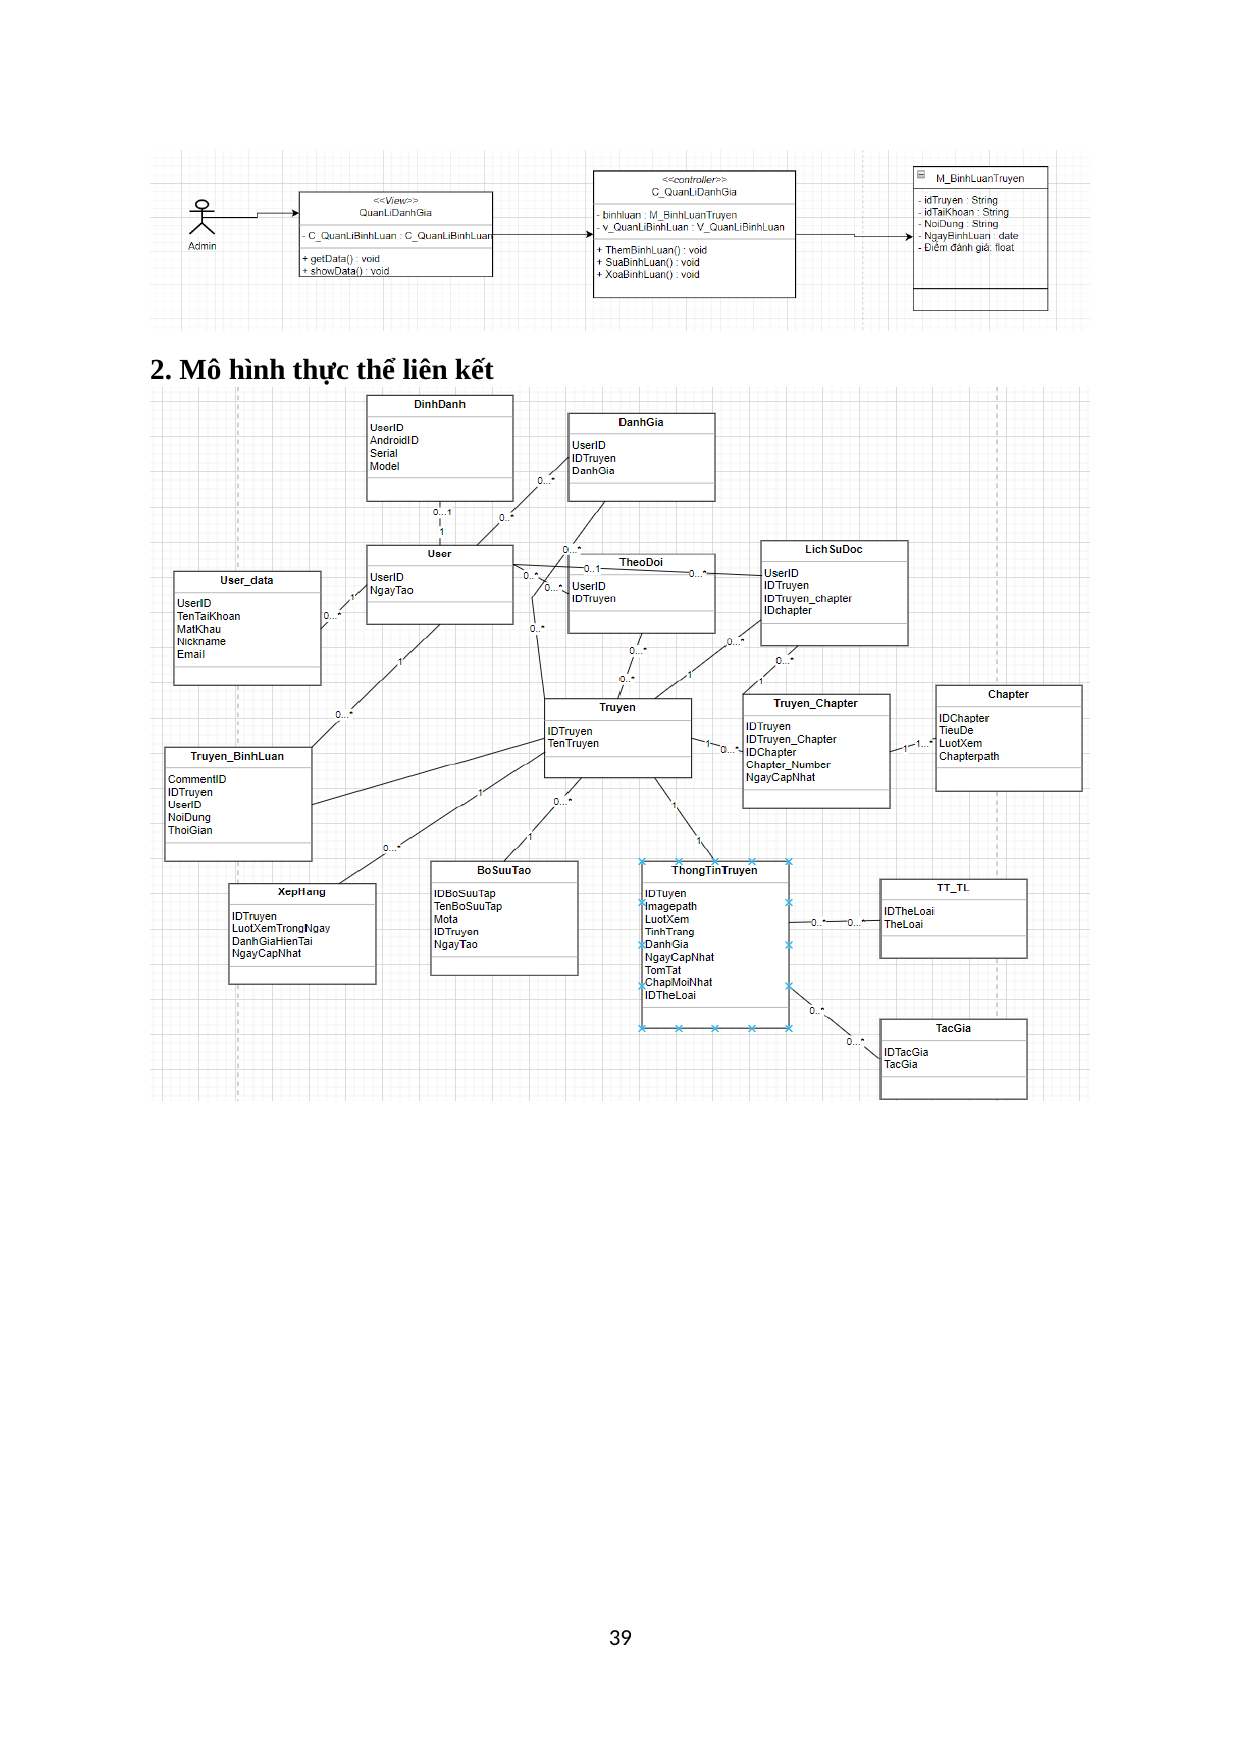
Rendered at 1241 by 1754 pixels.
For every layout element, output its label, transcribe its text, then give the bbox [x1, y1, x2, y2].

picture [150, 150, 1091, 331]
subtitle 2. Mô hình thực thể liên kết [150, 352, 1090, 385]
picture [150, 387, 1091, 1101]
